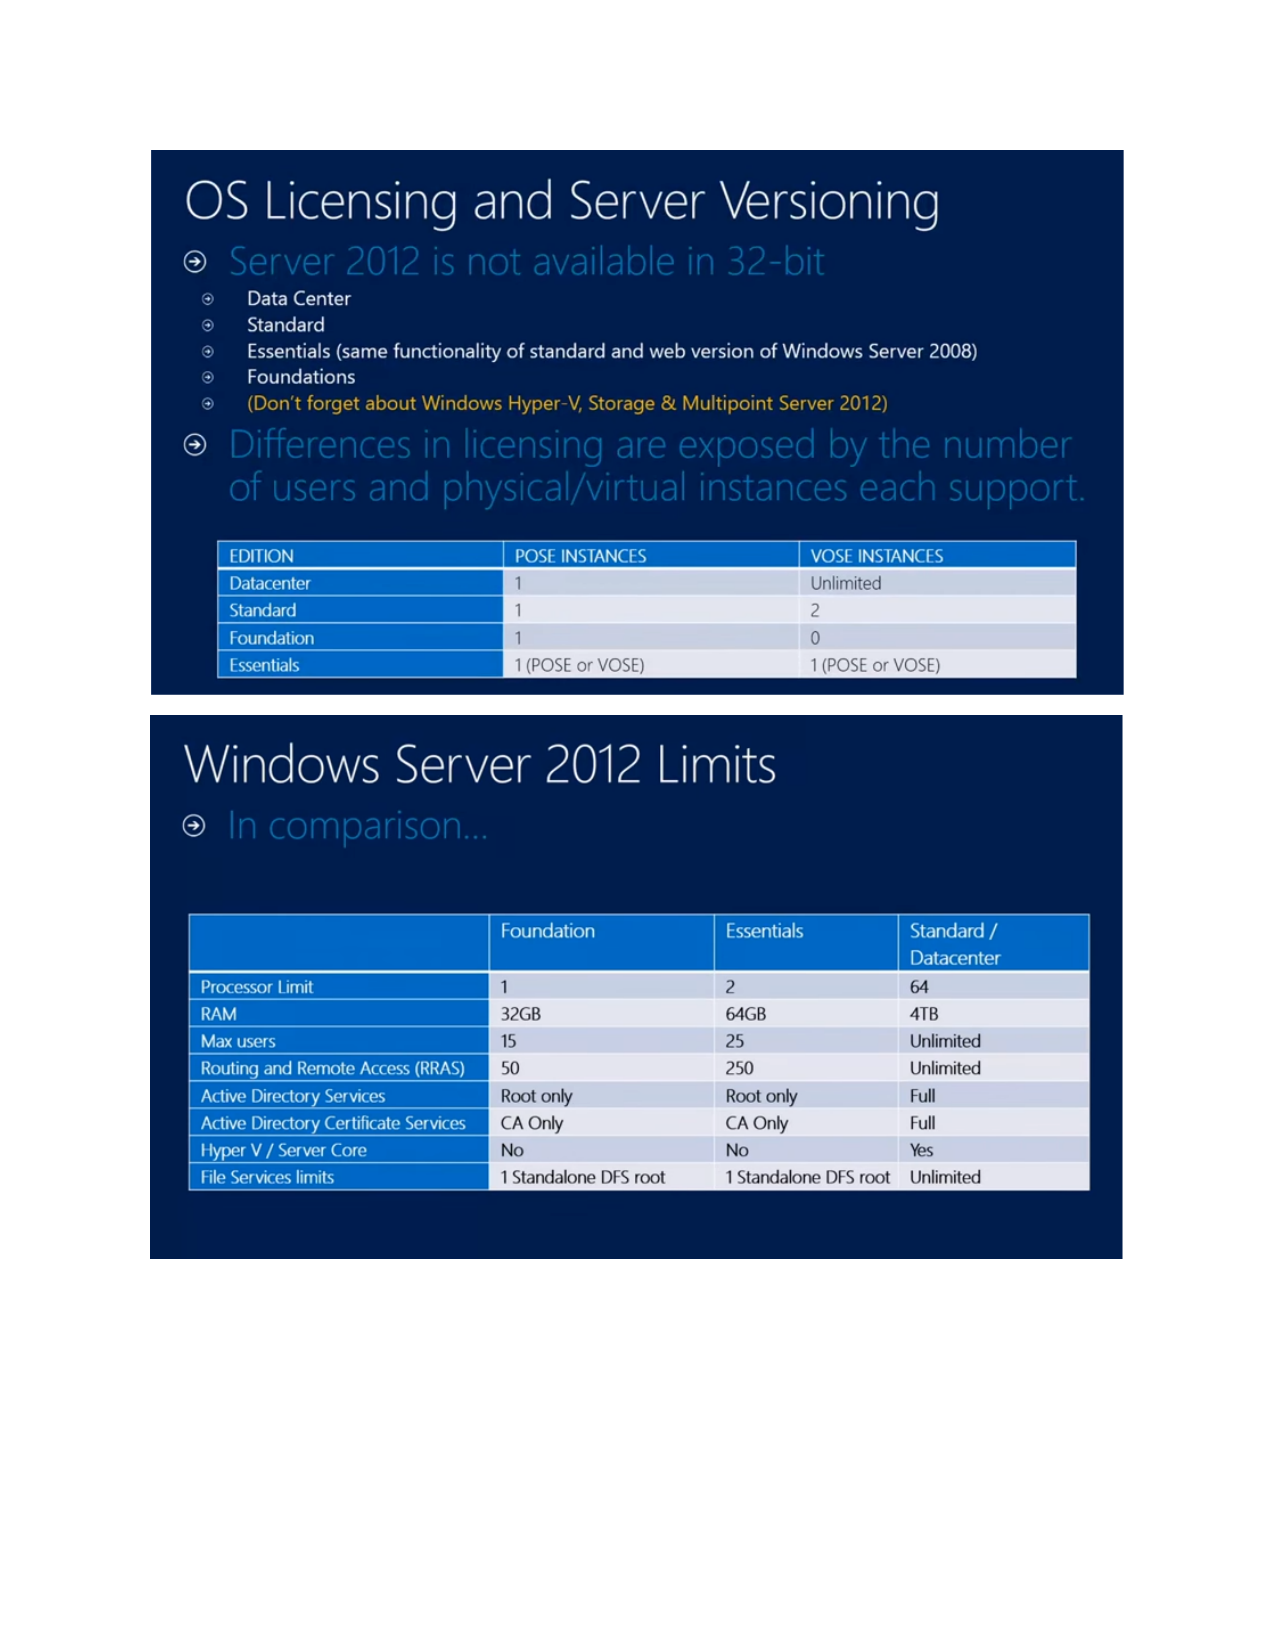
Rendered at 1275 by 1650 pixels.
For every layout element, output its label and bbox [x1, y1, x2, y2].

picture [150, 715, 1125, 1259]
picture [150, 150, 1125, 696]
